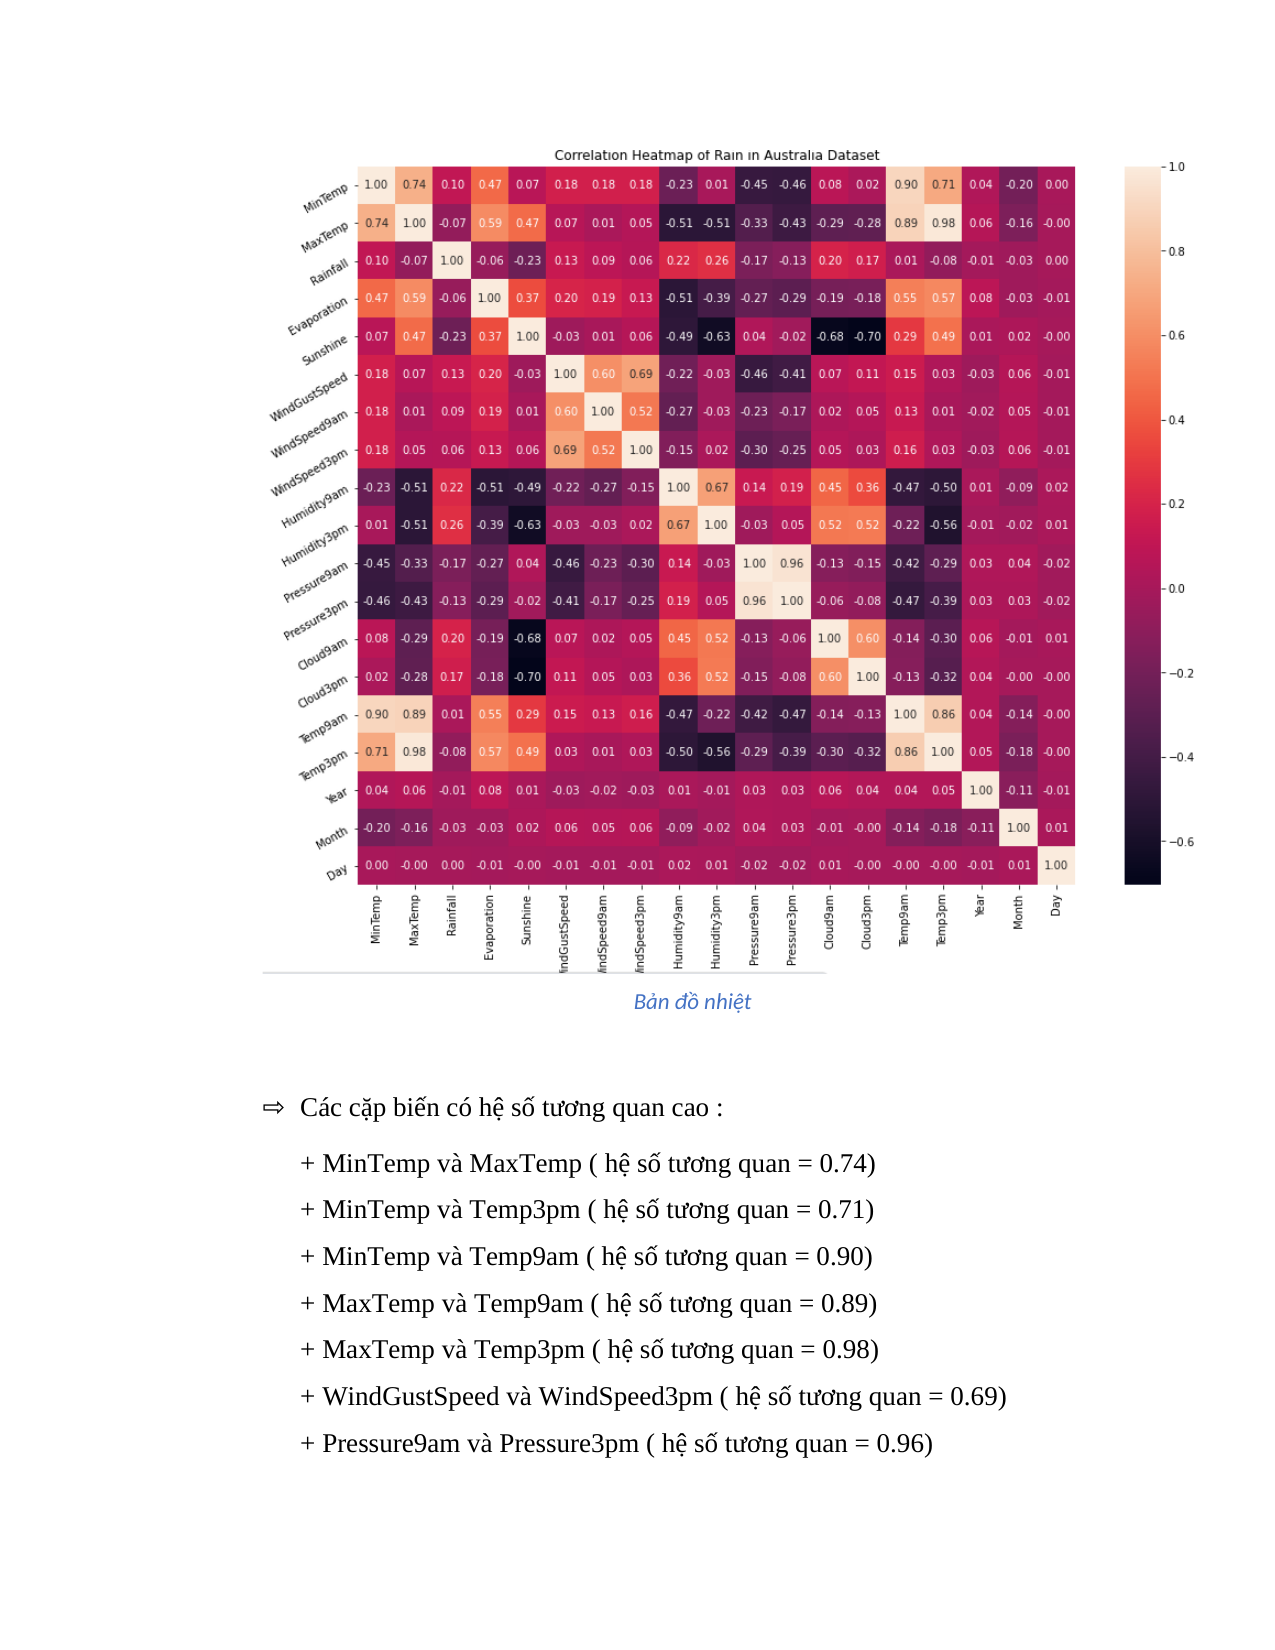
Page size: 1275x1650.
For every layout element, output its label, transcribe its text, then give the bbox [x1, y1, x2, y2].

text + MaxTemp và Temp3pm ( hệ số tương quan = 0.98) [300, 1334, 1125, 1365]
picture [262, 150, 1238, 974]
text + MinTemp và Temp3pm ( hệ số tương quan = 0.71) [300, 1194, 1125, 1225]
list Các cặp biến có hệ số tương quan cao : + MinTemp và MaxTemp ( hệ số tương quan = 0.74) [262, 1076, 1125, 1178]
text + WindGustSpeed và WindSpeed3pm ( hệ số tương quan = 0.69) [300, 1380, 1125, 1411]
text Bản đồ nhiệt [262, 987, 1125, 1015]
text + MaxTemp và Temp9am ( hệ số tương quan = 0.89) [300, 1287, 1125, 1318]
text + MinTemp và Temp9am ( hệ số tương quan = 0.90) [300, 1240, 1125, 1271]
text + Pressure9am và Pressure3pm ( hệ số tương quan = 0.96) [300, 1427, 1125, 1458]
